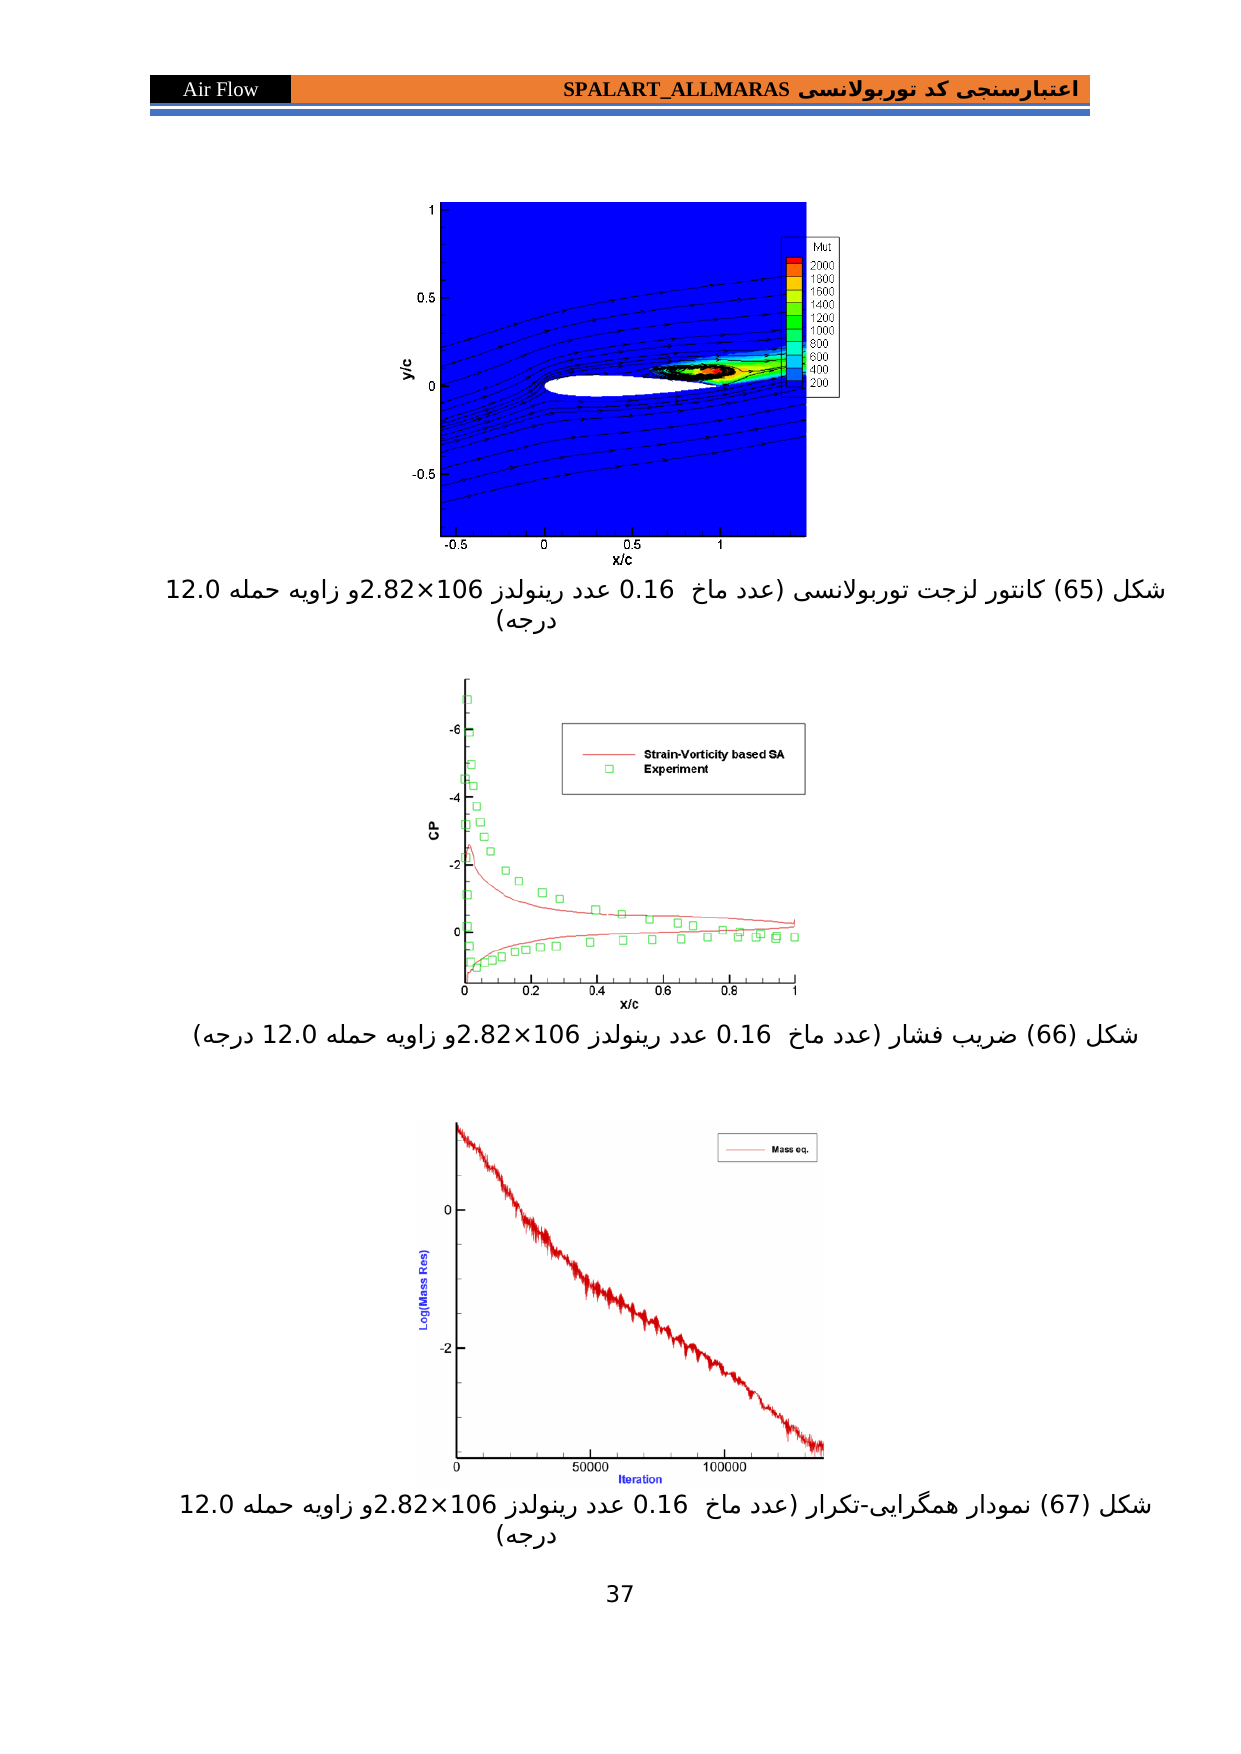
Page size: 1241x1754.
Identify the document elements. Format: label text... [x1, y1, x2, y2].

picture [415, 1119, 825, 1487]
picture [416, 671, 824, 1016]
text نمودار همگرایی-تکرار (عدد ماخ 0.16 عدد رینولدز 106×2.82و زاویه حمله 12.0 درجه) [150, 1491, 1060, 1549]
text کانتور لزجت توربولانسی (عدد ماخ 0.16 عدد رینولدز 106×2.82و زاویه حمله 12.0 درجه) [150, 576, 1060, 634]
picture [390, 189, 850, 572]
text ضریب فشار (عدد ماخ 0.16 عدد رینولدز 106×2.82و زاویه حمله 12.0 درجه) [150, 1020, 1060, 1049]
